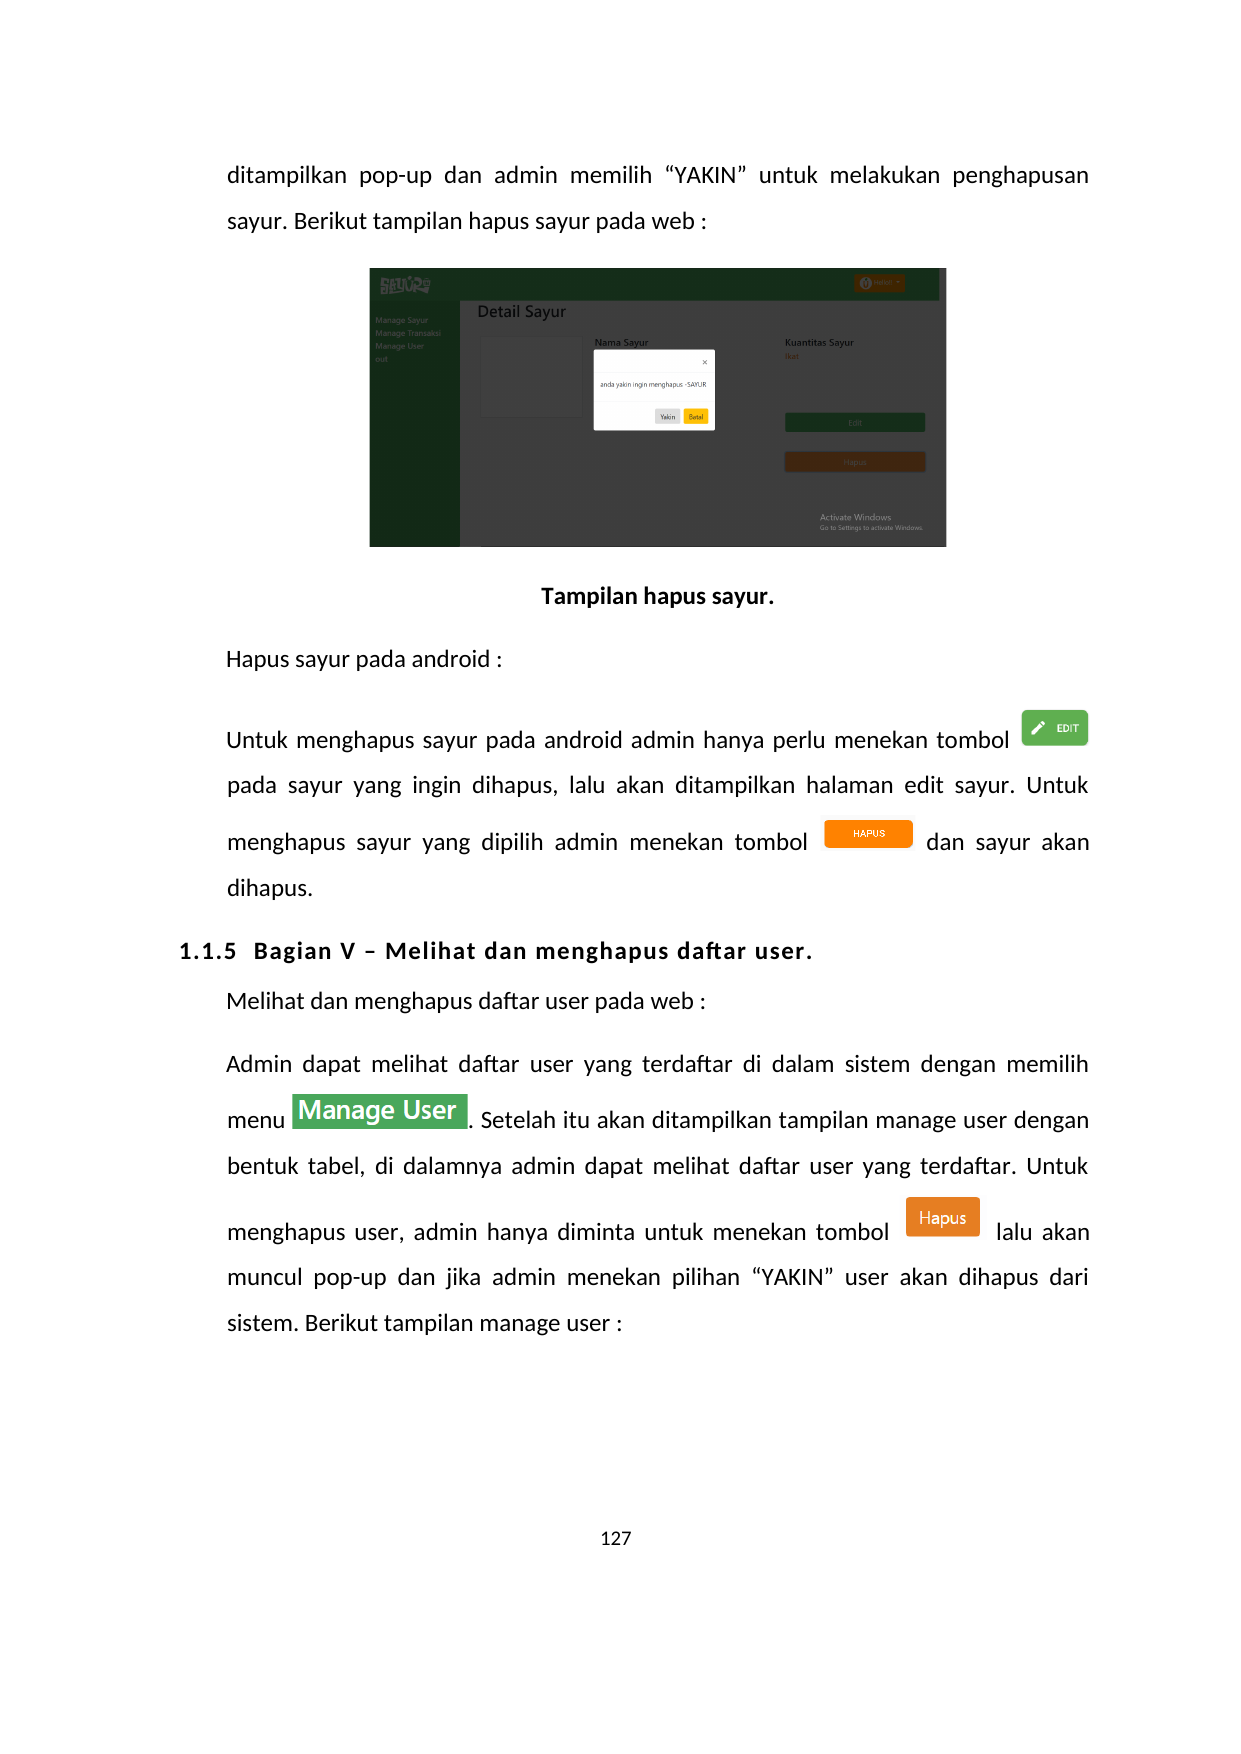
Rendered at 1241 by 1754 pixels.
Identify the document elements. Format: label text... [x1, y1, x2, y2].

picture [1019, 706, 1091, 749]
picture [820, 815, 916, 851]
picture [292, 1094, 468, 1129]
text Untuk menghapus sayur pada android admin hanya perlu menekan tombol pada sayur yang ingin dihapus, lalu akan ditampilkan halaman edit sayur. Untuk menghapus sayur yang dipilih admin menekan tombol dan sayur akan dihapus. [226, 707, 1090, 903]
list Bagian V – Melihat dan menghapus daftar user. [179, 936, 1090, 966]
picture [899, 1195, 987, 1240]
text Hapus sayur pada android : [226, 643, 1090, 674]
text Melihat dan menghapus daftar user pada web : [226, 985, 1090, 1016]
text Tampilan hapus sayur. [226, 580, 1090, 610]
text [226, 159, 1090, 235]
text Admin dapat melihat daftar user yang terdaftar di dalam sistem dengan memilih menu . Setelah itu akan ditampilkan tampilan manage user dengan bentuk tabel, di dalamnya admin dapat melihat daftar user yang terdaftar. Untuk menghapus user, admin hanya diminta untuk menekan tombol lalu akan muncul pop-up dan jika admin menekan pilihan “YAKIN” user akan dihapus dari sistem. Berikut tampilan manage user : [226, 1048, 1090, 1338]
picture [369, 268, 947, 547]
